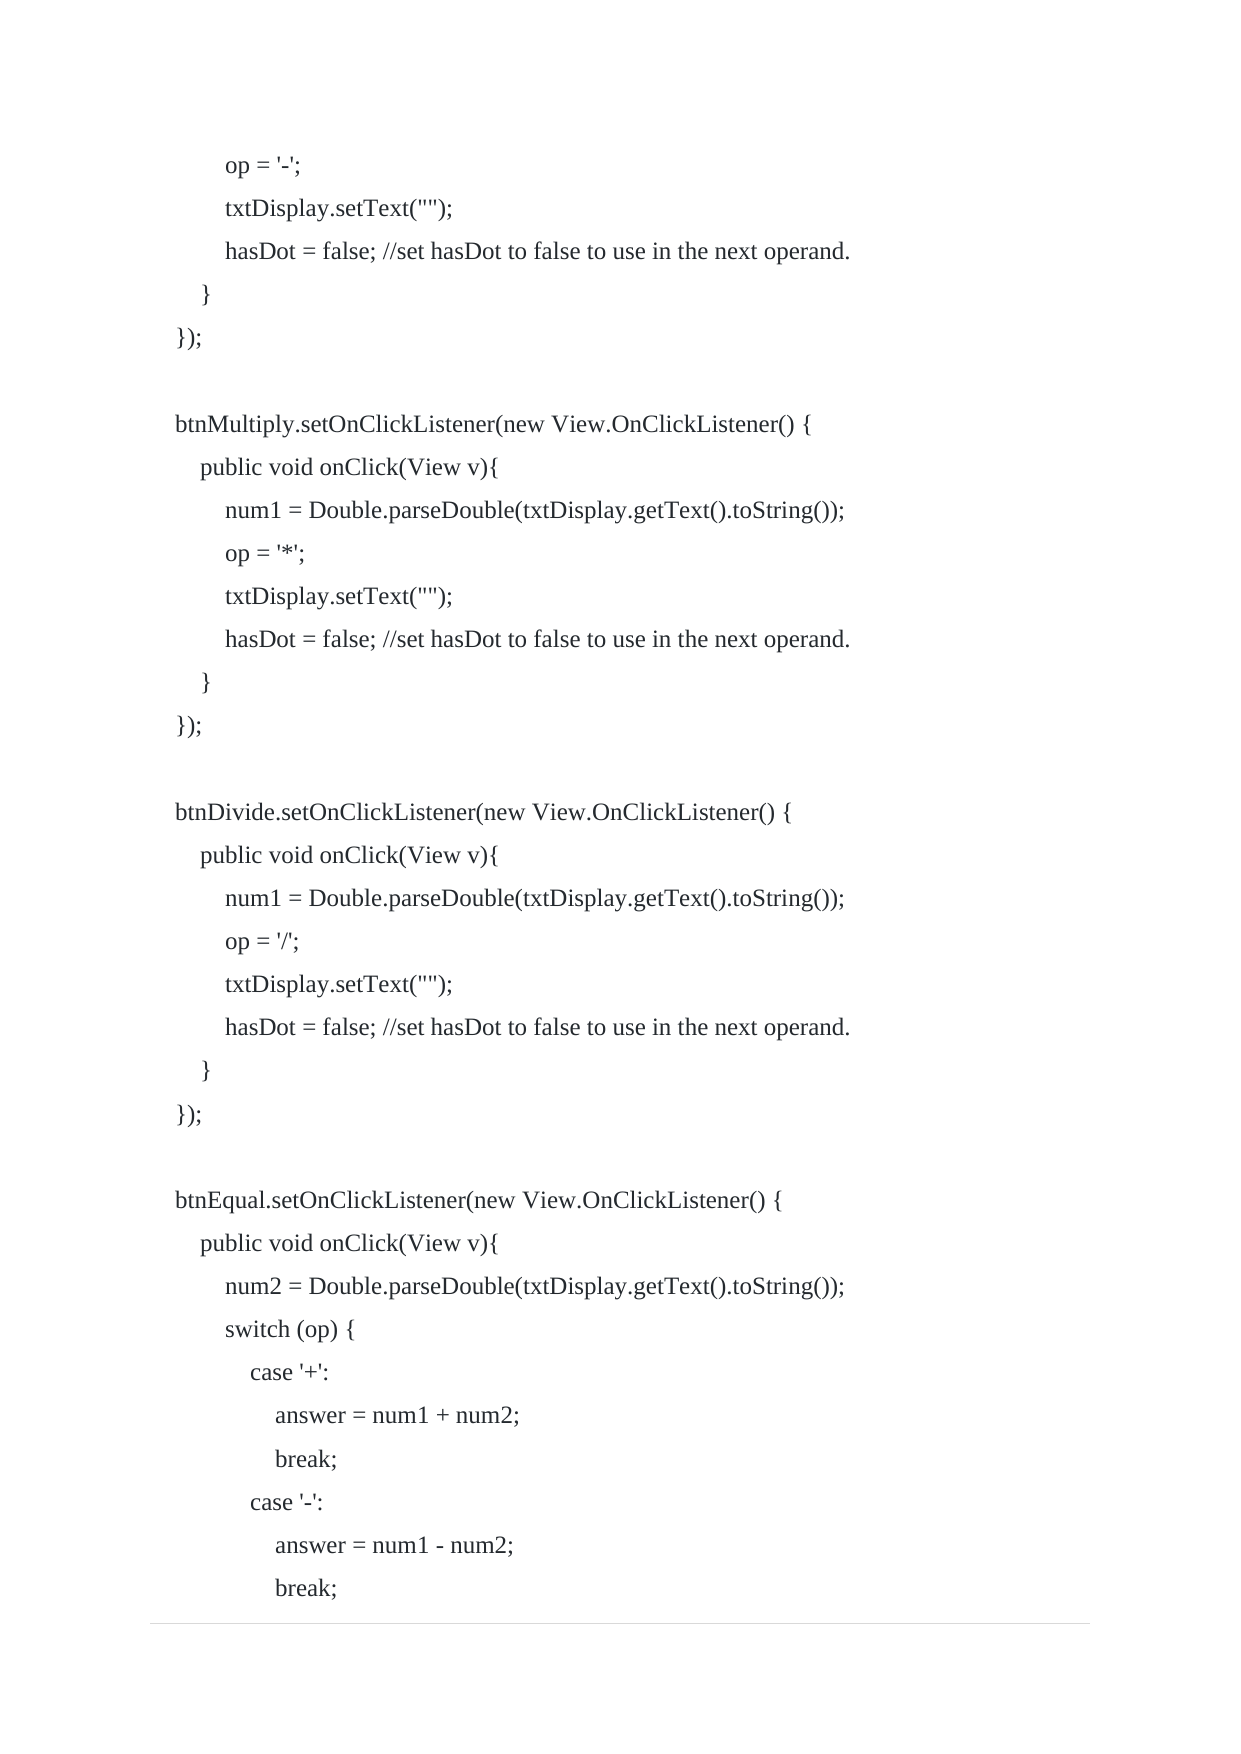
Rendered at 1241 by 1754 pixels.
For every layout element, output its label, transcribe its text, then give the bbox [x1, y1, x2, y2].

text } [150, 279, 1090, 308]
text public void onClick(View v){ [150, 1228, 1090, 1257]
text txtDisplay.setText(""); [150, 193, 1090, 222]
text answer = num1 - num2; [150, 1530, 1090, 1559]
text break; [150, 1444, 1090, 1472]
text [150, 236, 1090, 265]
text num2 = Double.parseDouble(txtDisplay.getText().toString()); [150, 1271, 1090, 1300]
text hasDot = false; //set hasDot to false to use in the next operand. [150, 624, 1090, 653]
text btnEqual.setOnClickListener(new View.OnClickListener() { [150, 1185, 1090, 1214]
text }); [150, 322, 1090, 351]
text case '-': [150, 1487, 1090, 1516]
text num1 = Double.parseDouble(txtDisplay.getText().toString()); [150, 883, 1090, 912]
text answer = num1 + num2; [150, 1401, 1090, 1429]
text btnMultiply.setOnClickListener(new View.OnClickListener() { [150, 409, 1090, 437]
text txtDisplay.setText(""); [150, 581, 1090, 610]
text }); [150, 1099, 1090, 1127]
text op = '-'; [150, 150, 1090, 179]
text switch (op) { [150, 1314, 1090, 1343]
text op = '/'; [150, 926, 1090, 955]
text break; [150, 1573, 1090, 1602]
text txtDisplay.setText(""); [150, 969, 1090, 998]
text case '+': [150, 1357, 1090, 1386]
text op = '*'; [150, 538, 1090, 567]
text num1 = Double.parseDouble(txtDisplay.getText().toString()); [150, 495, 1090, 524]
text } [150, 667, 1090, 696]
text btnDivide.setOnClickListener(new View.OnClickListener() { [150, 797, 1090, 826]
text }); [150, 711, 1090, 739]
text public void onClick(View v){ [150, 840, 1090, 869]
text public void onClick(View v){ [150, 452, 1090, 481]
text hasDot = false; //set hasDot to false to use in the next operand. [150, 1012, 1090, 1041]
text } [150, 1056, 1090, 1084]
